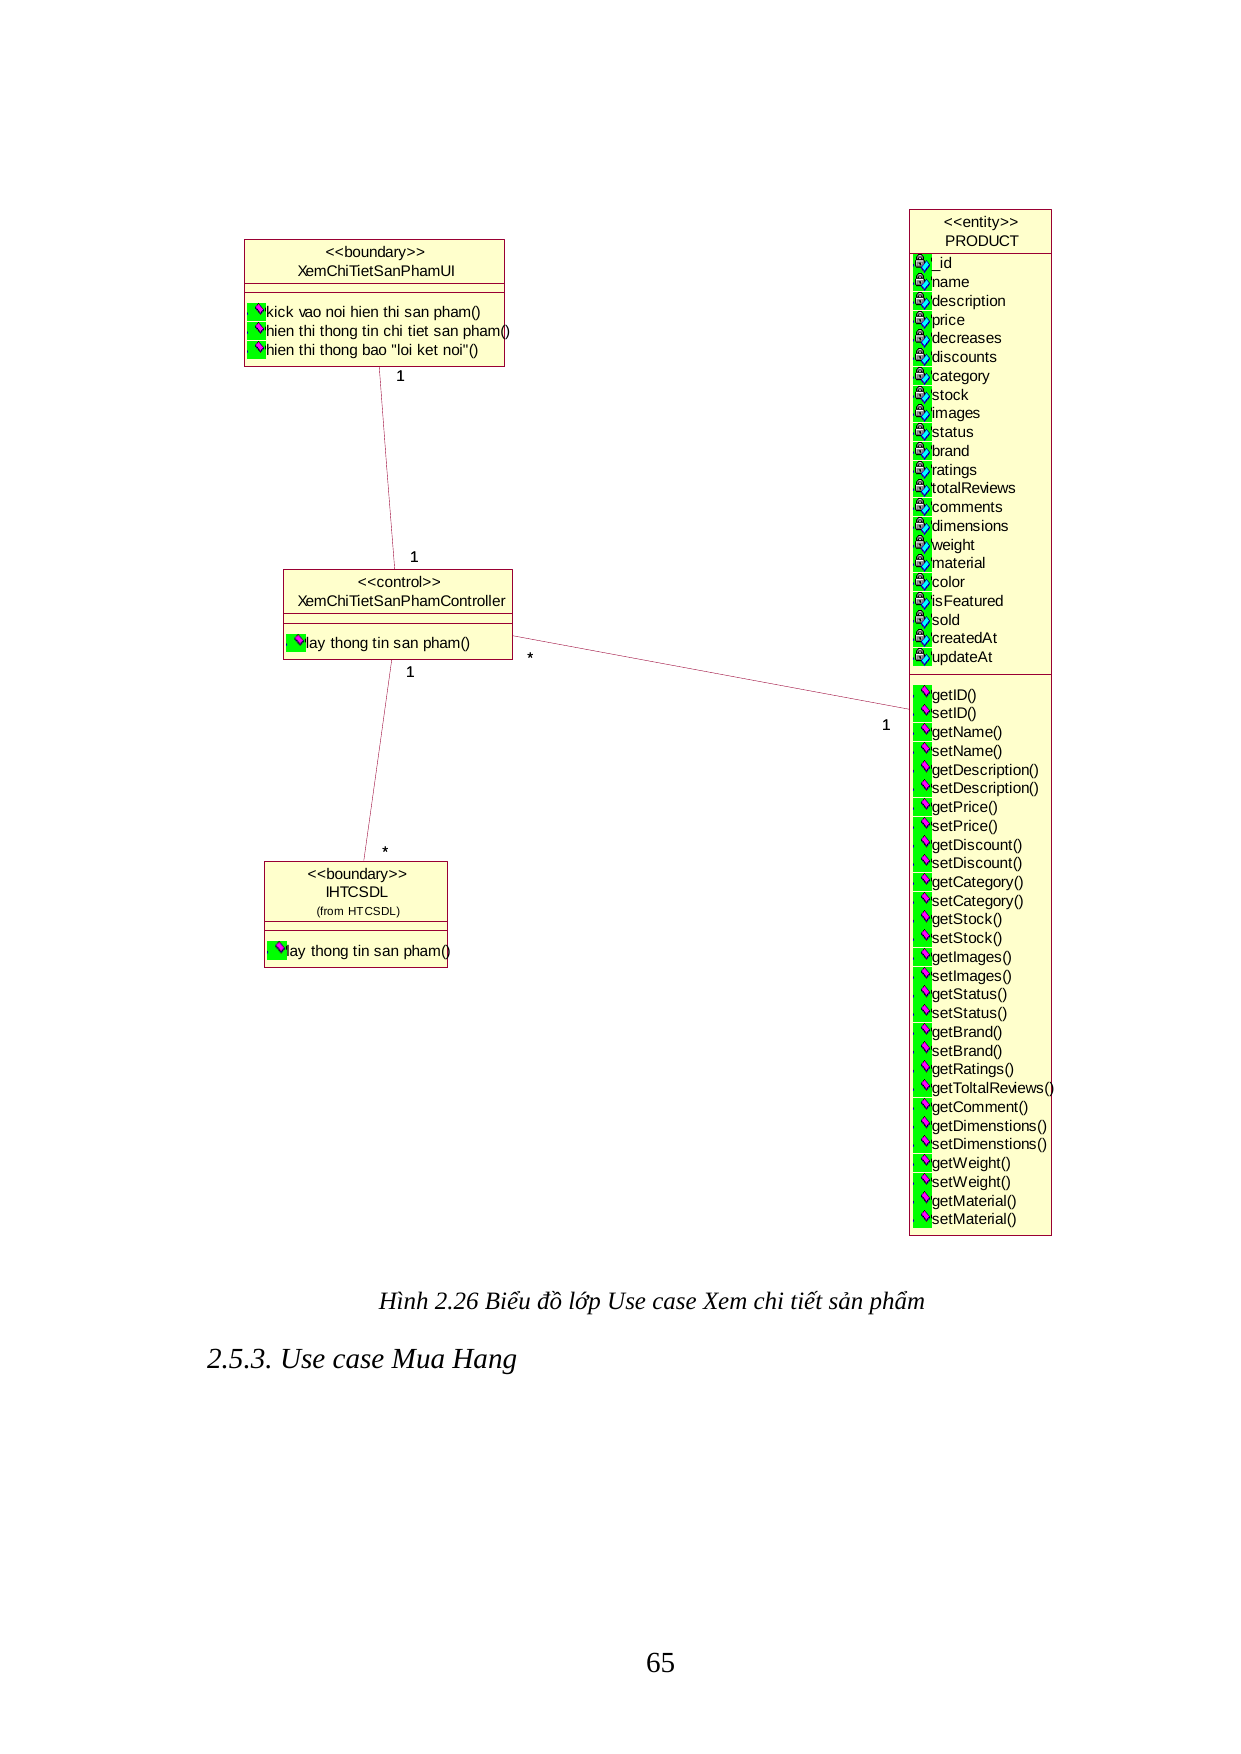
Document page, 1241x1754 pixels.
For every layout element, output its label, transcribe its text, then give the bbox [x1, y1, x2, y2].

text Hình 2.26 Biểu đồ lớp Use case Xem chi tiết sản phẩm [207, 1286, 1099, 1315]
subtitle 2.5.3. Use case Mua Hang [207, 1342, 1099, 1375]
